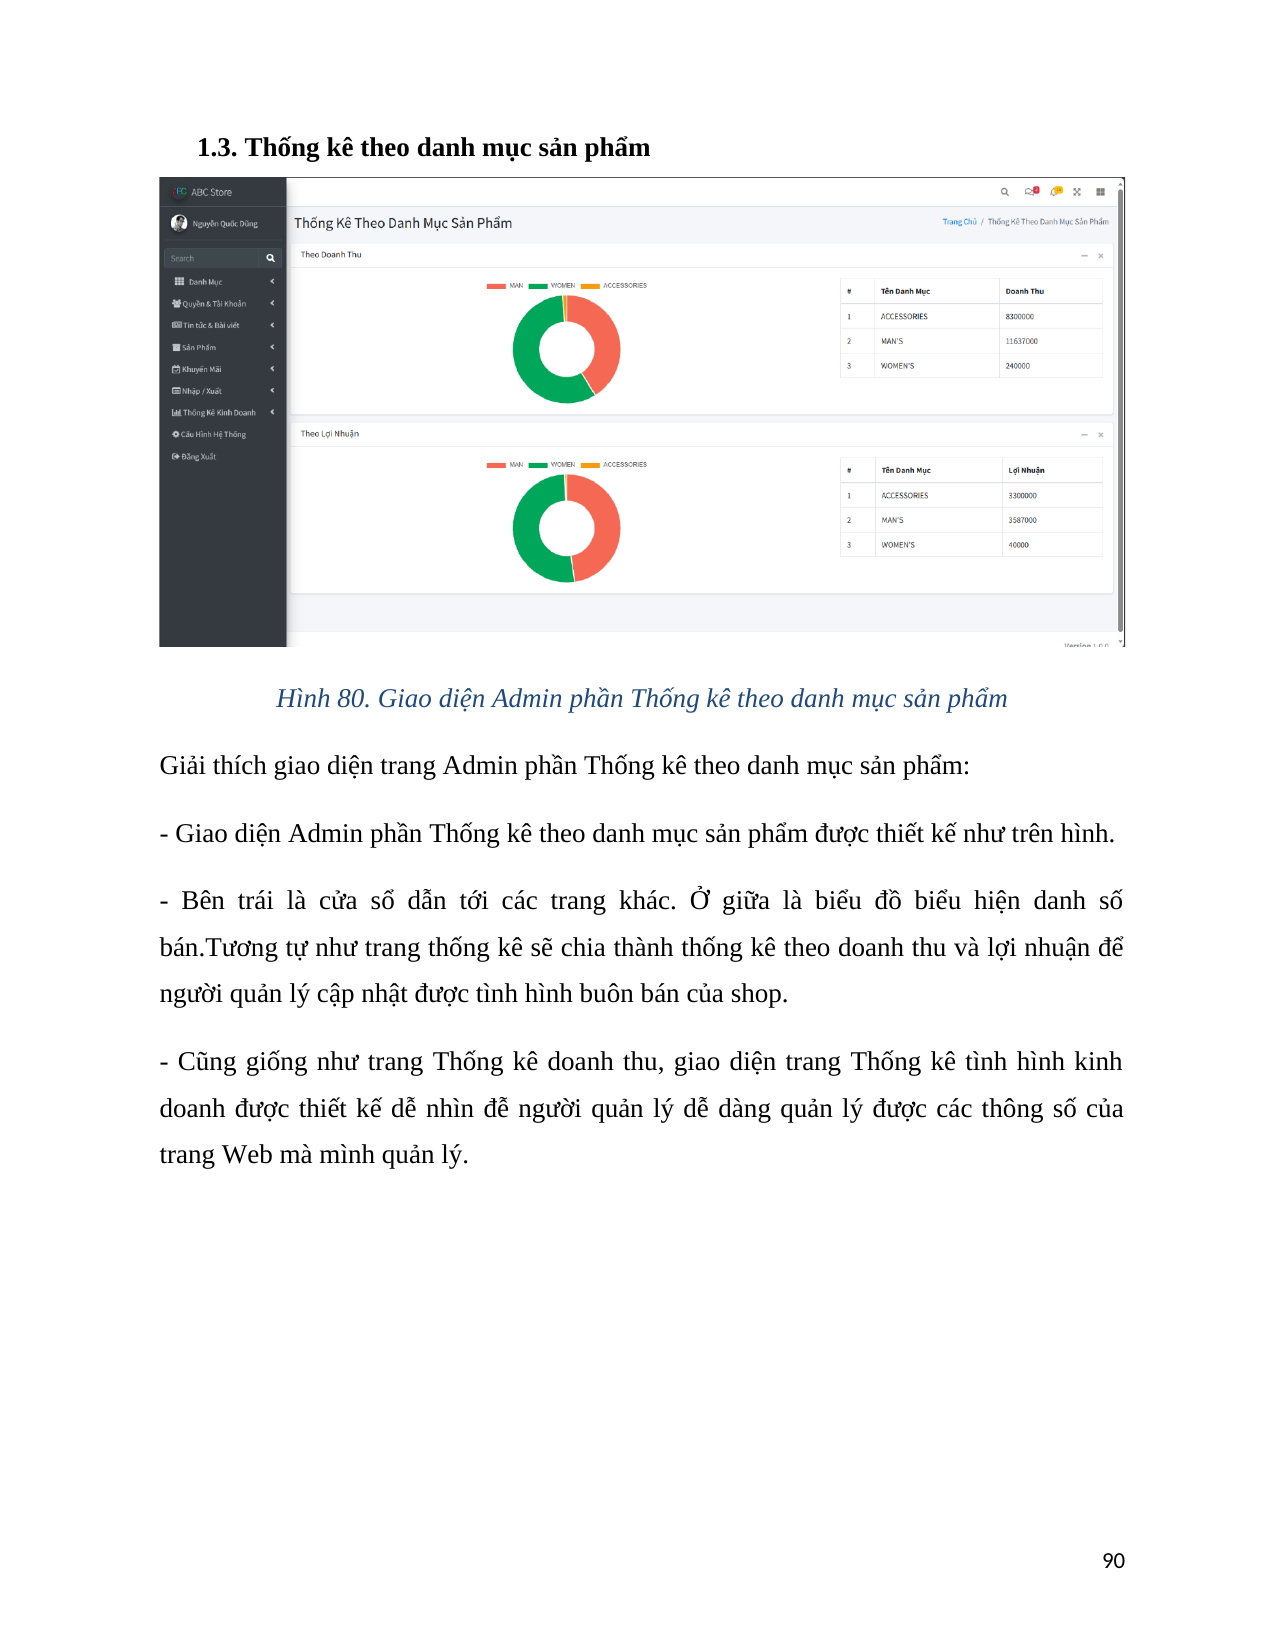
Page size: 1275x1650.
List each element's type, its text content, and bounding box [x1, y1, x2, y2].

text Giải thích giao diện trang Admin phần Thống kê theo danh mục sản phẩm: [159, 749, 1125, 780]
text - Cũng giống như trang Thống kê doanh thu, giao diện trang Thống kê tình hình kinh doanh được thiết kế dễ nhìn đễ người quản lý dễ dàng quản lý được các thông số của trang Web mà mình quản lý. [159, 1045, 1125, 1169]
text Hình 80. Giao diện Admin phần Thống kê theo danh mục sản phẩm [159, 682, 1125, 713]
text - Giao diện Admin phần Thống kê theo danh mục sản phẩm được thiết kế như trên hình. [159, 817, 1125, 848]
picture [159, 177, 1125, 647]
subtitle Thống kê theo danh mục sản phẩm [197, 131, 1125, 162]
text - Bên trái là cửa sổ dẫn tới các trang khác. Ở giữa là biểu đồ biểu hiện danh số bán.Tương tự như trang thống kê sẽ chia thành thống kê theo doanh thu và lợi nhuận để người quản lý cập nhật được tình hình buôn bán của shop. [159, 884, 1125, 1009]
